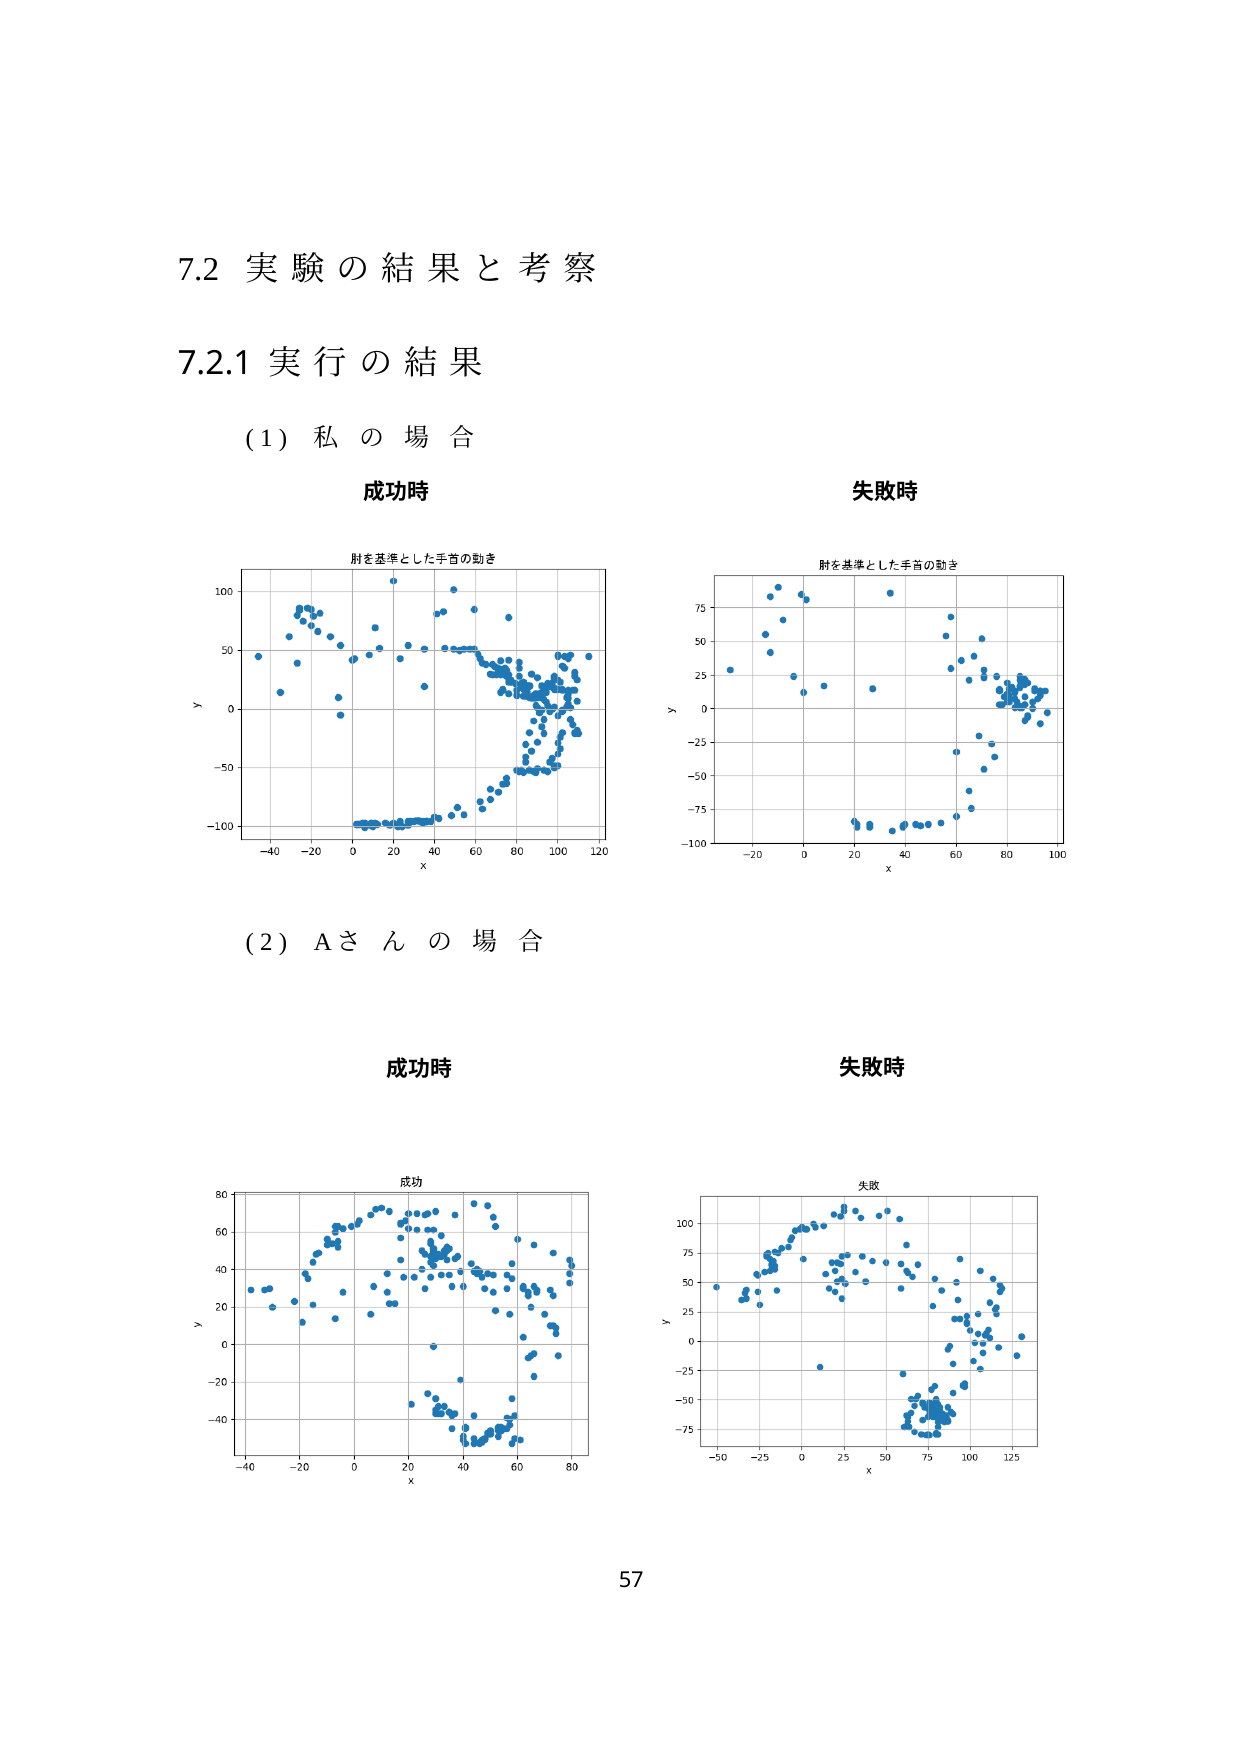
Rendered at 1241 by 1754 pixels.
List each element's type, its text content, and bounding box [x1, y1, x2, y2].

subtitle 実行の結果 [133, 323, 1063, 398]
subtitle Aさんの場合 [236, 903, 1063, 978]
picture [177, 1150, 633, 1493]
subtitle 私の場合 [236, 416, 1063, 454]
picture [646, 1157, 1080, 1482]
subtitle 実験の結果と考察 [177, 229, 1063, 304]
picture [657, 533, 1108, 881]
picture [182, 526, 652, 878]
